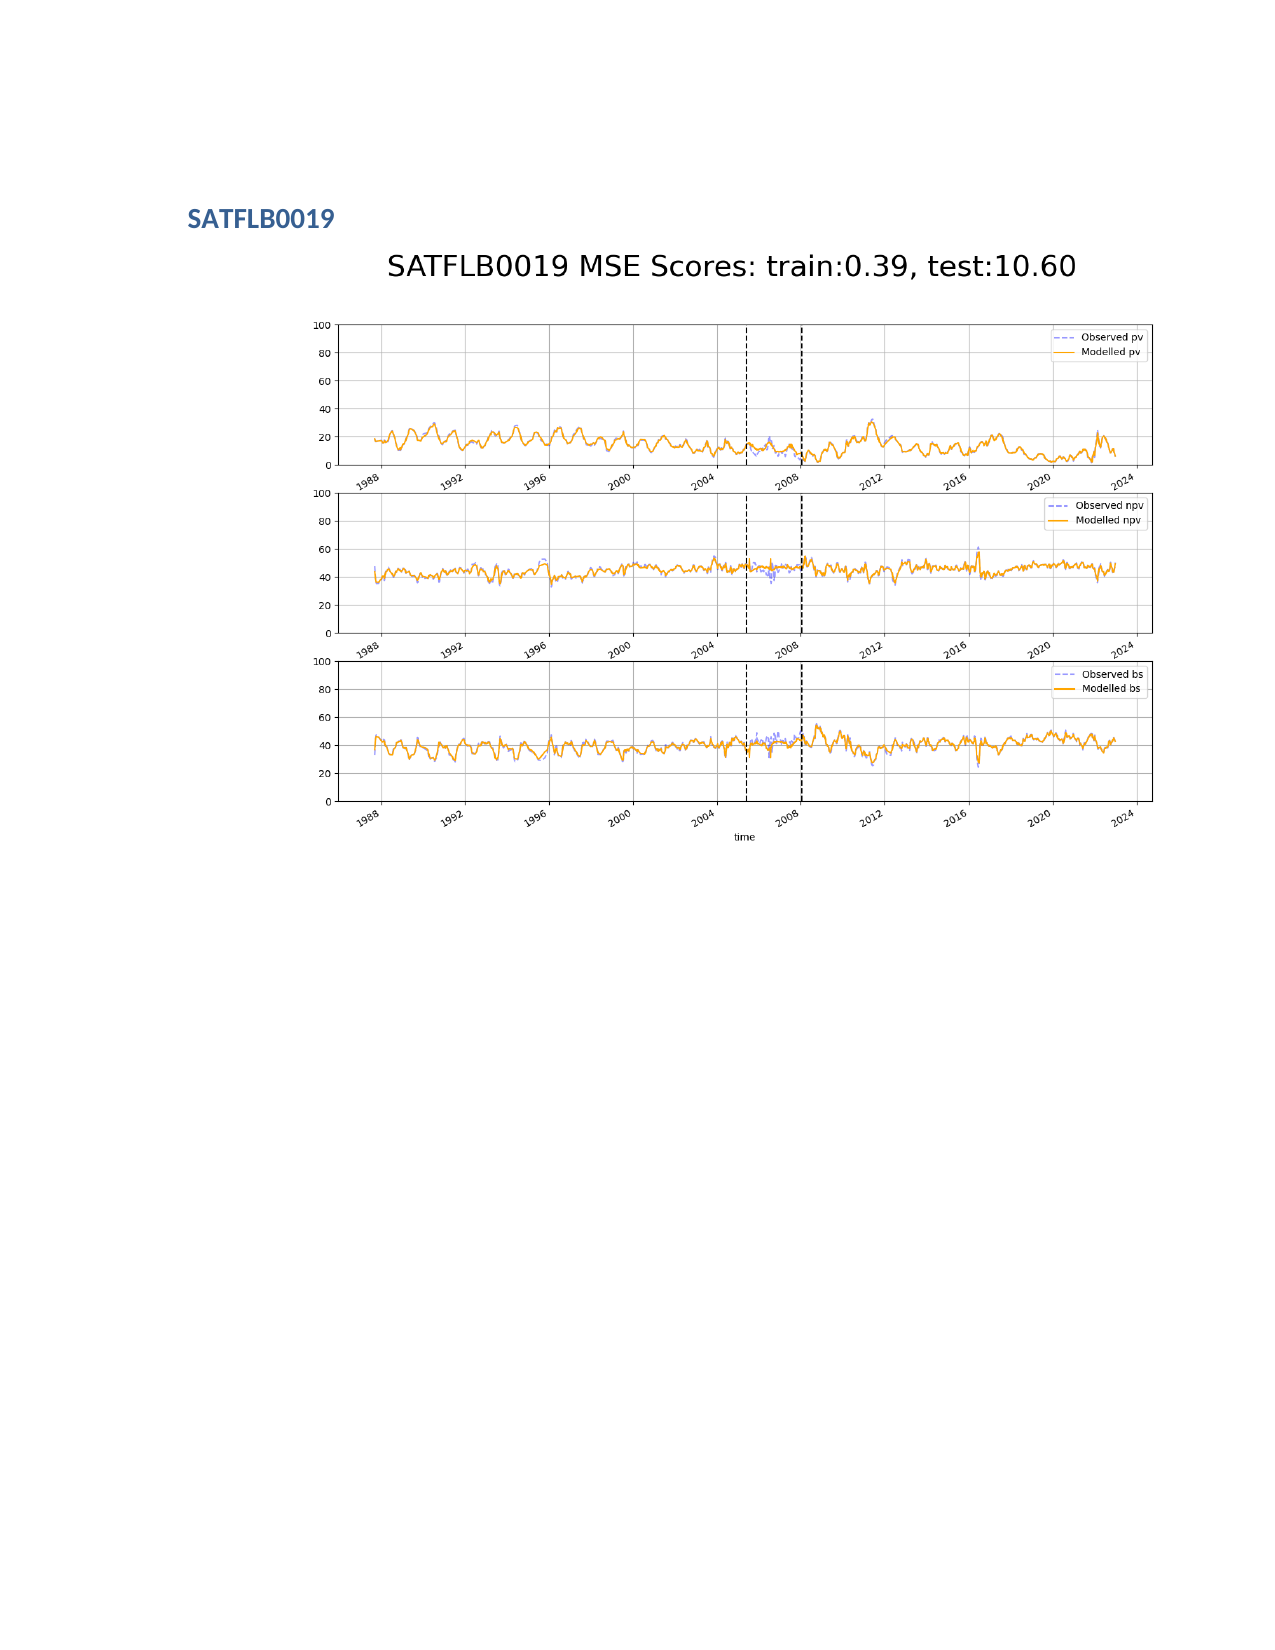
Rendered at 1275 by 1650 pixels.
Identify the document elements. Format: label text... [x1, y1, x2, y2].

subtitle SATFLB0019 [187, 200, 1087, 236]
picture [206, 241, 1257, 941]
